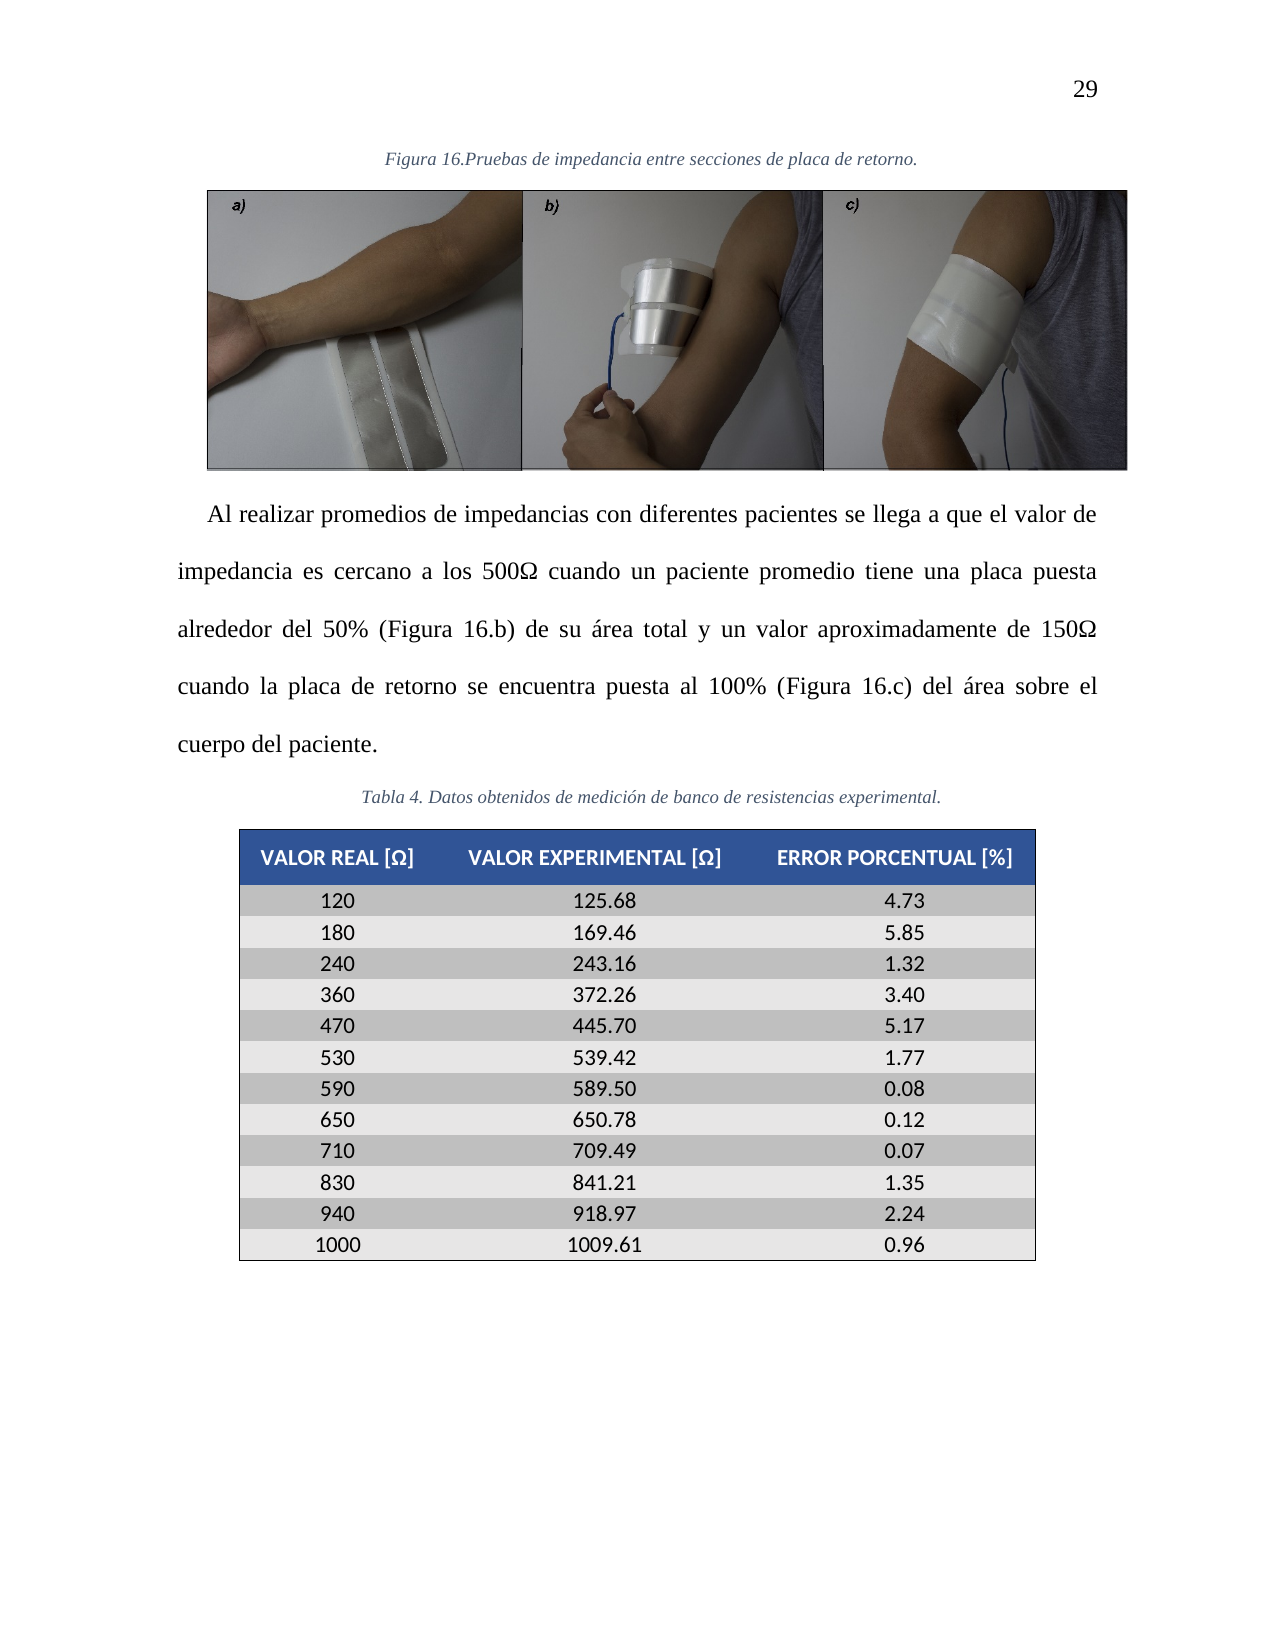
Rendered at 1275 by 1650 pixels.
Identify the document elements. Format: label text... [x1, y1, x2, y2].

text Tabla 5. Datos obtenidos de medición de banco de resistencias experimental. [177, 786, 1098, 808]
table_cell 0.07 [773, 1135, 1035, 1166]
table_cell 1.77 [773, 1041, 1035, 1073]
table_cell 1000 [240, 1229, 436, 1260]
table_cell 1.35 [773, 1166, 1035, 1198]
table_cell 445.70 [436, 1010, 773, 1041]
table_cell 4.73 [773, 885, 1035, 916]
table_header VALOR REAL [Ω] [240, 830, 436, 885]
table_cell 470 [240, 1010, 436, 1041]
table_cell 830 [240, 1166, 436, 1198]
text Figura 17.Pruebas de impedancia entre secciones de placa de retorno. [177, 148, 1098, 169]
table_cell 5.17 [773, 1010, 1035, 1041]
table_cell 590 [240, 1073, 436, 1104]
table_cell 0.08 [773, 1073, 1035, 1104]
table_cell 243.16 [436, 948, 773, 979]
table_cell 372.26 [436, 979, 773, 1010]
table_cell 1.32 [773, 948, 1035, 979]
table_cell 5.85 [773, 916, 1035, 948]
table_cell 3.40 [773, 979, 1035, 1010]
table_cell 709.49 [436, 1135, 773, 1166]
table_cell 918.97 [436, 1198, 773, 1229]
table_cell 0.12 [773, 1104, 1035, 1135]
table_cell 650.78 [436, 1104, 773, 1135]
table_cell 125.68 [436, 885, 773, 916]
table_cell 650 [240, 1104, 436, 1135]
table_cell 589.50 [436, 1073, 773, 1104]
table_cell 169.46 [436, 916, 773, 948]
table_cell 940 [240, 1198, 436, 1229]
picture [206, 190, 1128, 471]
table_cell 2.24 [773, 1198, 1035, 1229]
table_cell 240 [240, 948, 436, 979]
table_cell 710 [240, 1135, 436, 1166]
table_cell 1009.61 [436, 1229, 773, 1260]
table_cell 120 [240, 885, 436, 916]
table_cell 530 [240, 1041, 436, 1073]
table_cell 539.42 [436, 1041, 773, 1073]
table_cell 0.96 [773, 1229, 1035, 1260]
table_header VALOR EXPERIMENTAL [Ω] [436, 830, 754, 885]
table_cell 360 [240, 979, 436, 1010]
table_cell 841.21 [436, 1166, 773, 1198]
table_header ERROR PORCENTUAL [%] [754, 830, 1035, 885]
table_cell 180 [240, 916, 436, 948]
text Al realizar promedios de impedancias con diferentes pacientes se llega a que el valor de impedancia es cercano a los 500Ω cuando un paciente promedio tiene una placa puesta alrededor del 50% (Figura 16.b) de su área total y un valor aproximadamente de 150Ω cuando la placa de retorno se encuentra puesta al 100% (Figura 16.c) del área sobre el cuerpo del paciente. [177, 499, 1098, 758]
